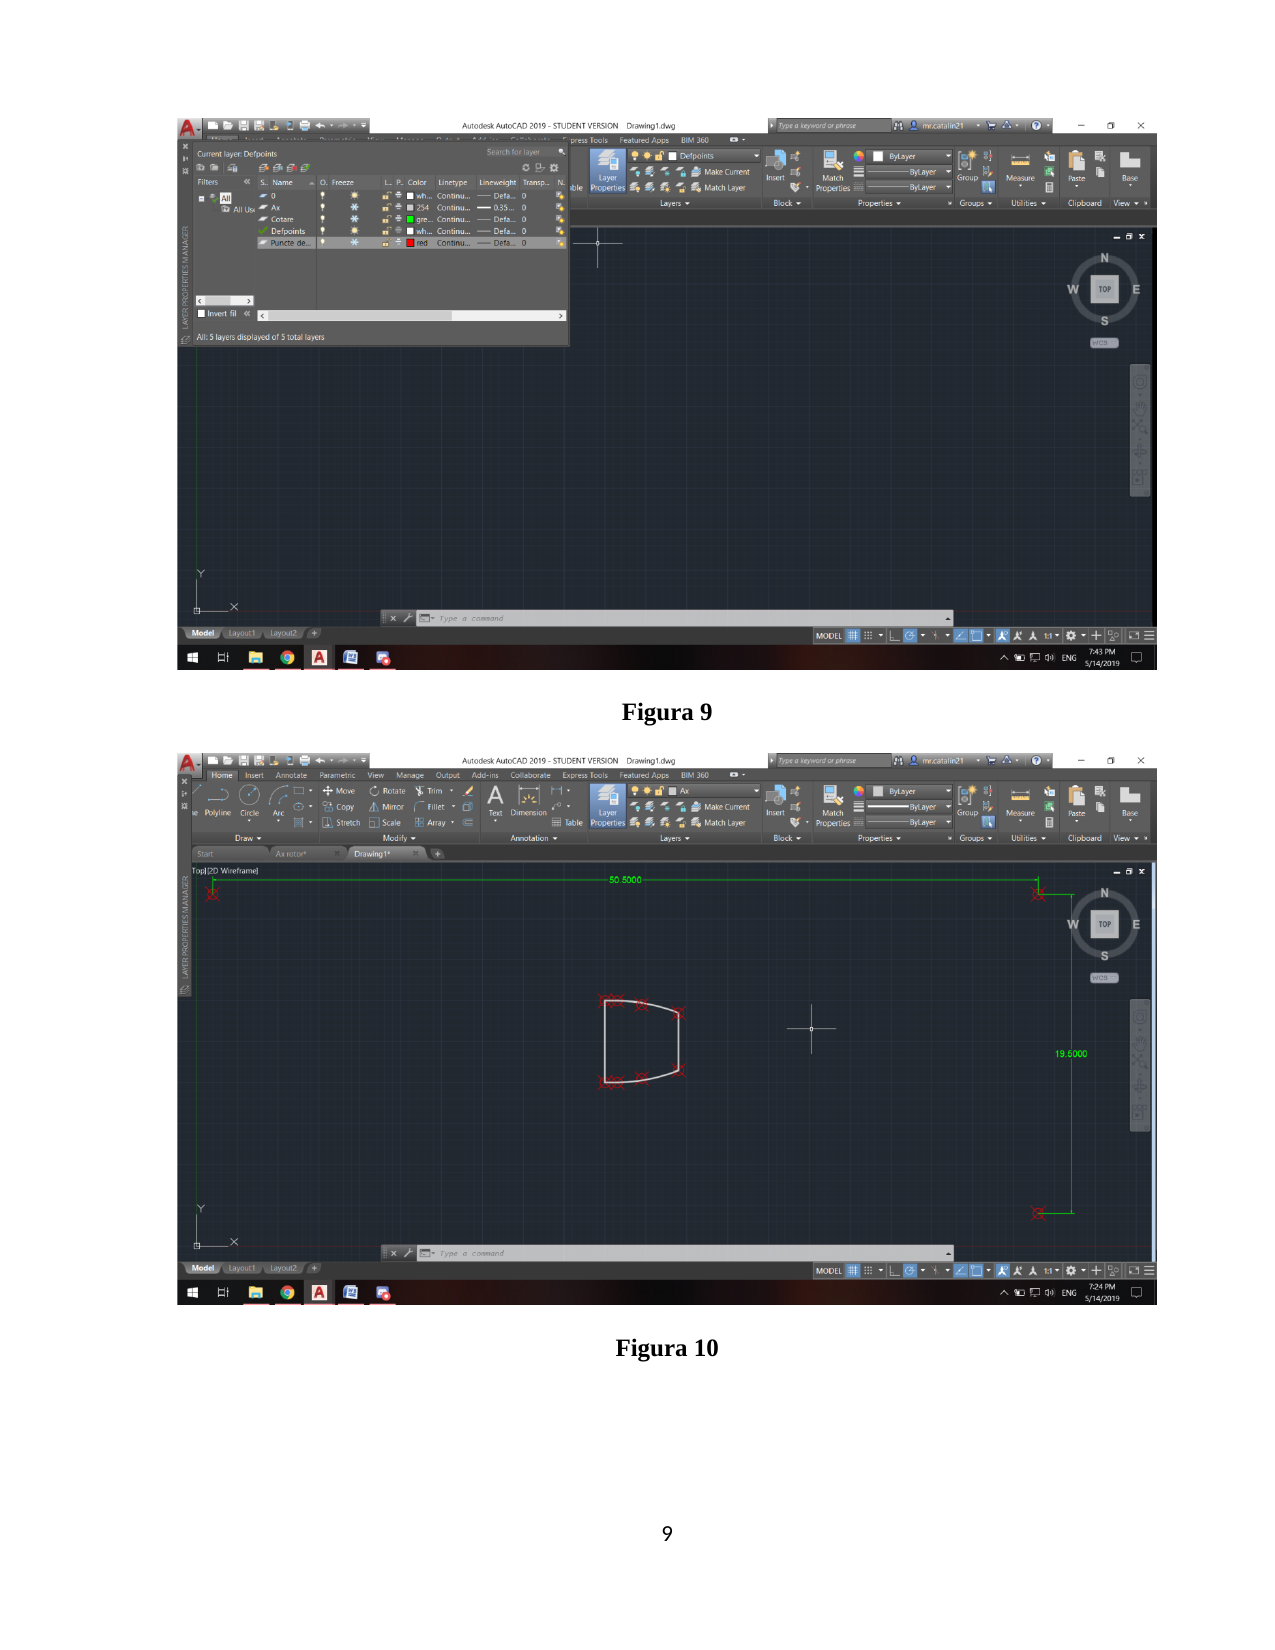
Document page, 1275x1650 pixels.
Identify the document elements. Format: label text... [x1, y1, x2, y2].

text Figura 10 [177, 1333, 1157, 1362]
picture [177, 118, 1157, 670]
picture [177, 753, 1157, 1305]
text Figura 9 [177, 697, 1157, 726]
